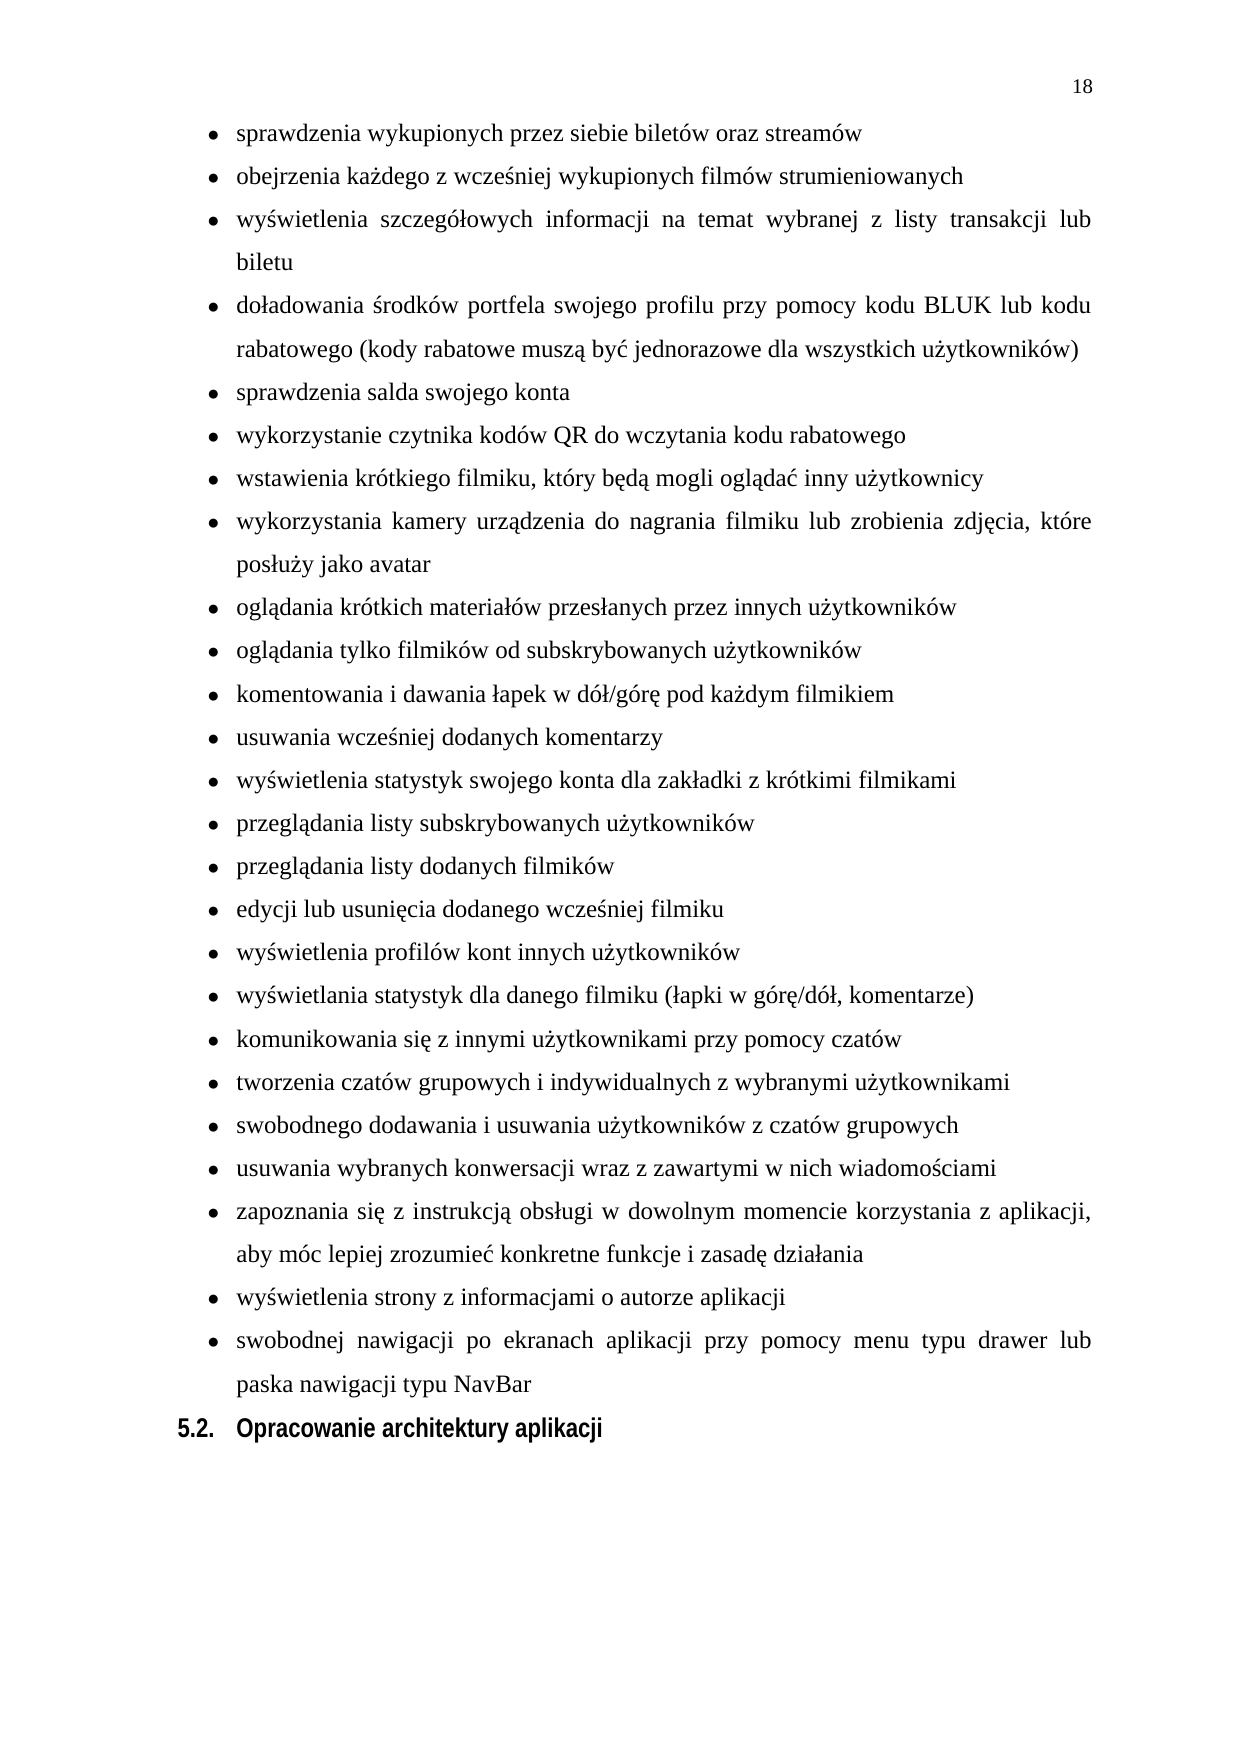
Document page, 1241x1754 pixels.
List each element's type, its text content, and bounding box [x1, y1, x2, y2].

list wyświetlania statystyk dla danego filmiku (łapki w górę/dół, komentarze) [207, 981, 1092, 1009]
list oglądania krótkich materiałów przesłanych przez innych użytkowników [207, 592, 1092, 621]
list sprawdzenia wykupionych przez siebie biletów oraz streamów [207, 118, 1092, 147]
list edycji lub usunięcia dodanego wcześniej filmiku [207, 894, 1092, 923]
list przeglądania listy dodanych filmików [207, 851, 1092, 880]
list obejrzenia każdego z wcześniej wykupionych filmów strumieniowanych [207, 161, 1092, 190]
list wyświetlenia szczegółowych informacji na temat wybranej z listy transakcji lub biletu [207, 204, 1092, 276]
list wyświetlenia statystyk swojego konta dla zakładki z krótkimi filmikami [207, 765, 1092, 794]
list swobodnej nawigacji po ekranach aplikacji przy pomocy menu typu drawer lub paska nawigacji typu NavBar [207, 1326, 1092, 1397]
list usuwania wybranych konwersacji wraz z zawartymi w nich wiadomościami [207, 1153, 1092, 1182]
list sprawdzenia salda swojego konta [207, 377, 1092, 406]
list usuwania wcześniej dodanych komentarzy [207, 722, 1092, 751]
list tworzenia czatów grupowych i indywidualnych z wybranymi użytkownikami [207, 1067, 1092, 1096]
list swobodnego dodawania i usuwania użytkowników z czatów grupowych [207, 1110, 1092, 1139]
list zapoznania się z instrukcją obsługi w dowolnym momencie korzystania z aplikacji, aby móc lepiej zrozumieć konkretne funkcje i zasadę działania [207, 1196, 1092, 1268]
list wykorzystania kamery urządzenia do nagrania filmiku lub zrobienia zdjęcia, które posłuży jako avatar [207, 506, 1092, 578]
list wyświetlenia strony z informacjami o autorze aplikacji [207, 1282, 1092, 1311]
list wstawienia krótkiego filmiku, który będą mogli oglądać inny użytkownicy [207, 463, 1092, 492]
list wyświetlenia profilów kont innych użytkowników [207, 937, 1092, 966]
list oglądania tylko filmików od subskrybowanych użytkowników [207, 636, 1092, 664]
list komunikowania się z innymi użytkownikami przy pomocy czatów [207, 1024, 1092, 1052]
list komentowania i dawania łapek w dół/górę pod każdym filmikiem [207, 679, 1092, 707]
text Opracowanie architektury aplikacji [177, 1412, 1092, 1443]
list doładowania środków portfela swojego profilu przy pomocy kodu BLUK lub kodu rabatowego (kody rabatowe muszą być jednorazowe dla wszystkich użytkowników) [207, 291, 1092, 362]
list przeglądania listy subskrybowanych użytkowników [207, 808, 1092, 837]
list wykorzystanie czytnika kodów QR do wczytania kodu rabatowego [207, 420, 1092, 449]
